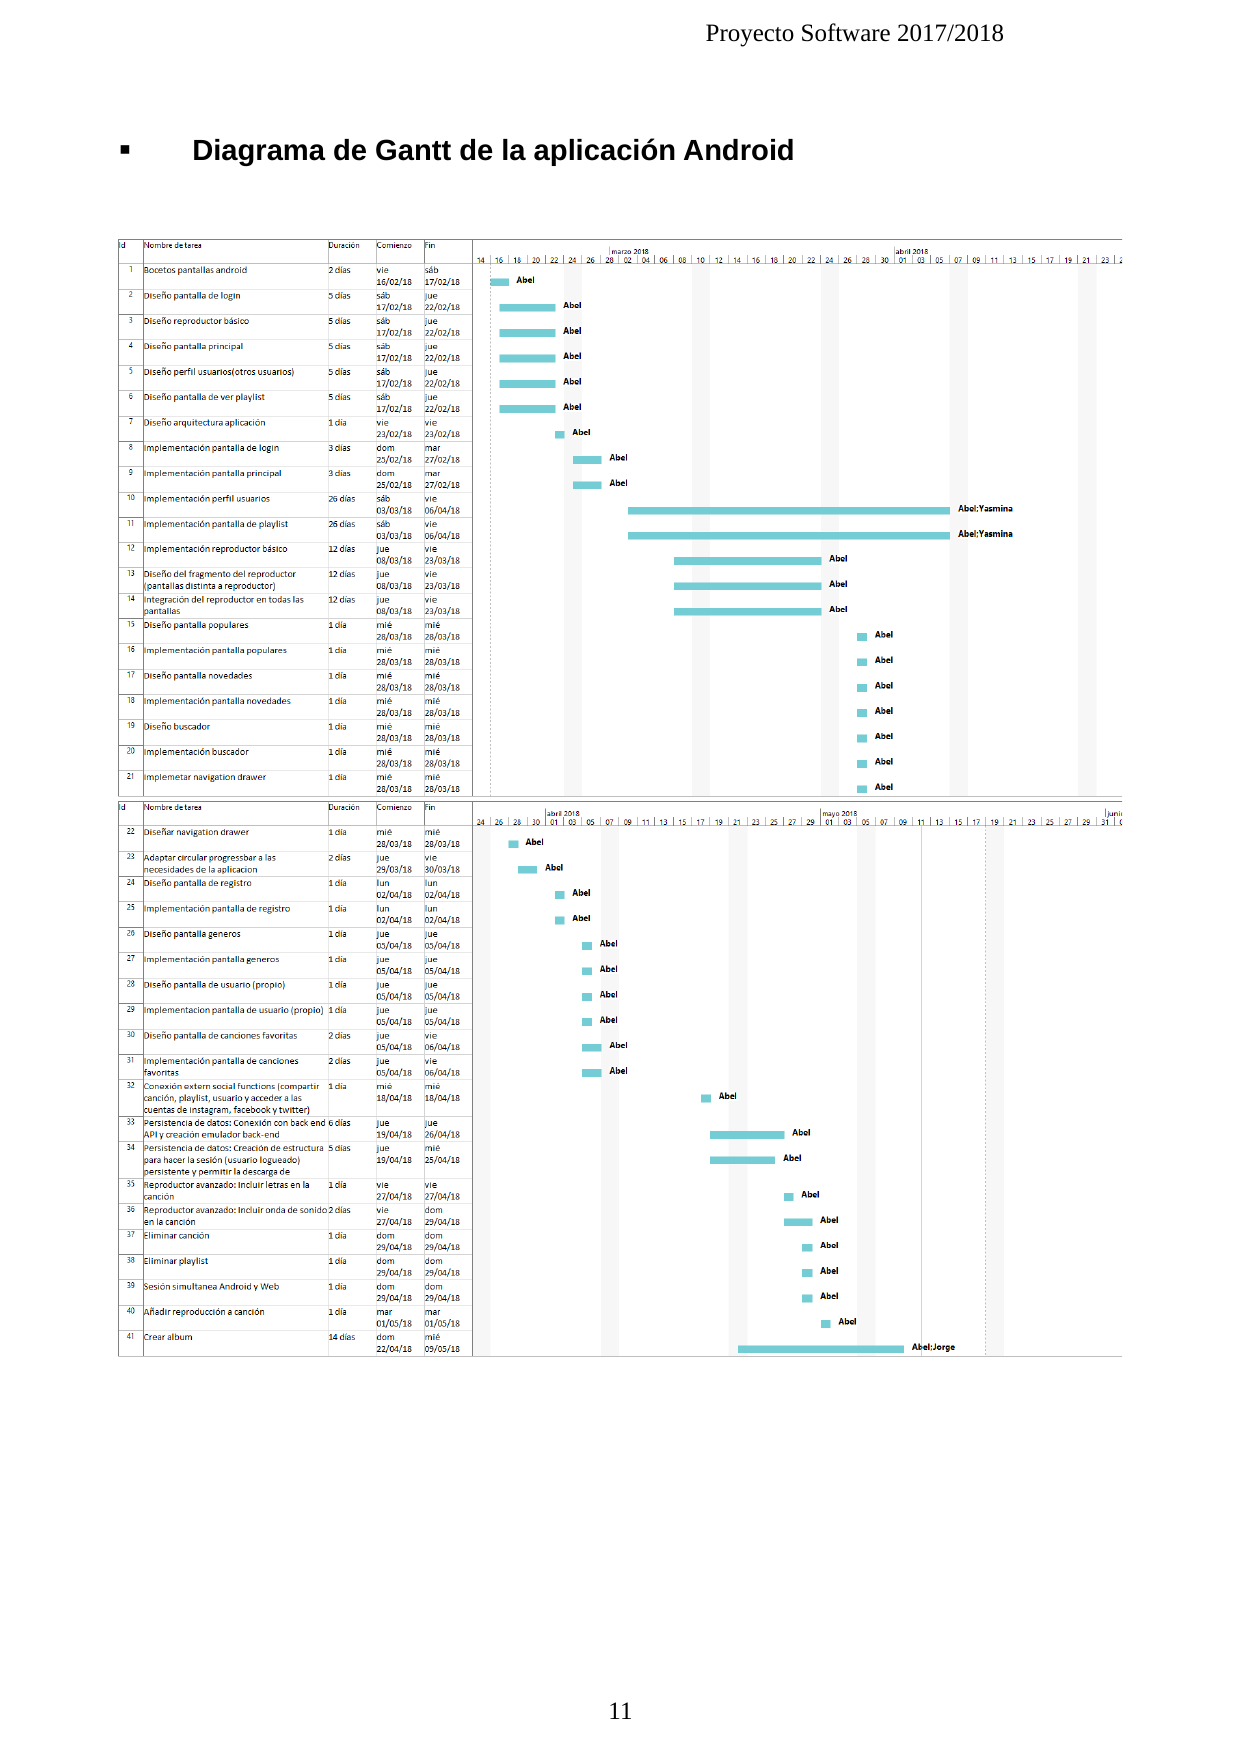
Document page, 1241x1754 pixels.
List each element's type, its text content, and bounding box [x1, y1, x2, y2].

picture [118, 239, 1123, 1362]
subtitle Diagrama de Gantt de la aplicación Android [118, 133, 1122, 166]
